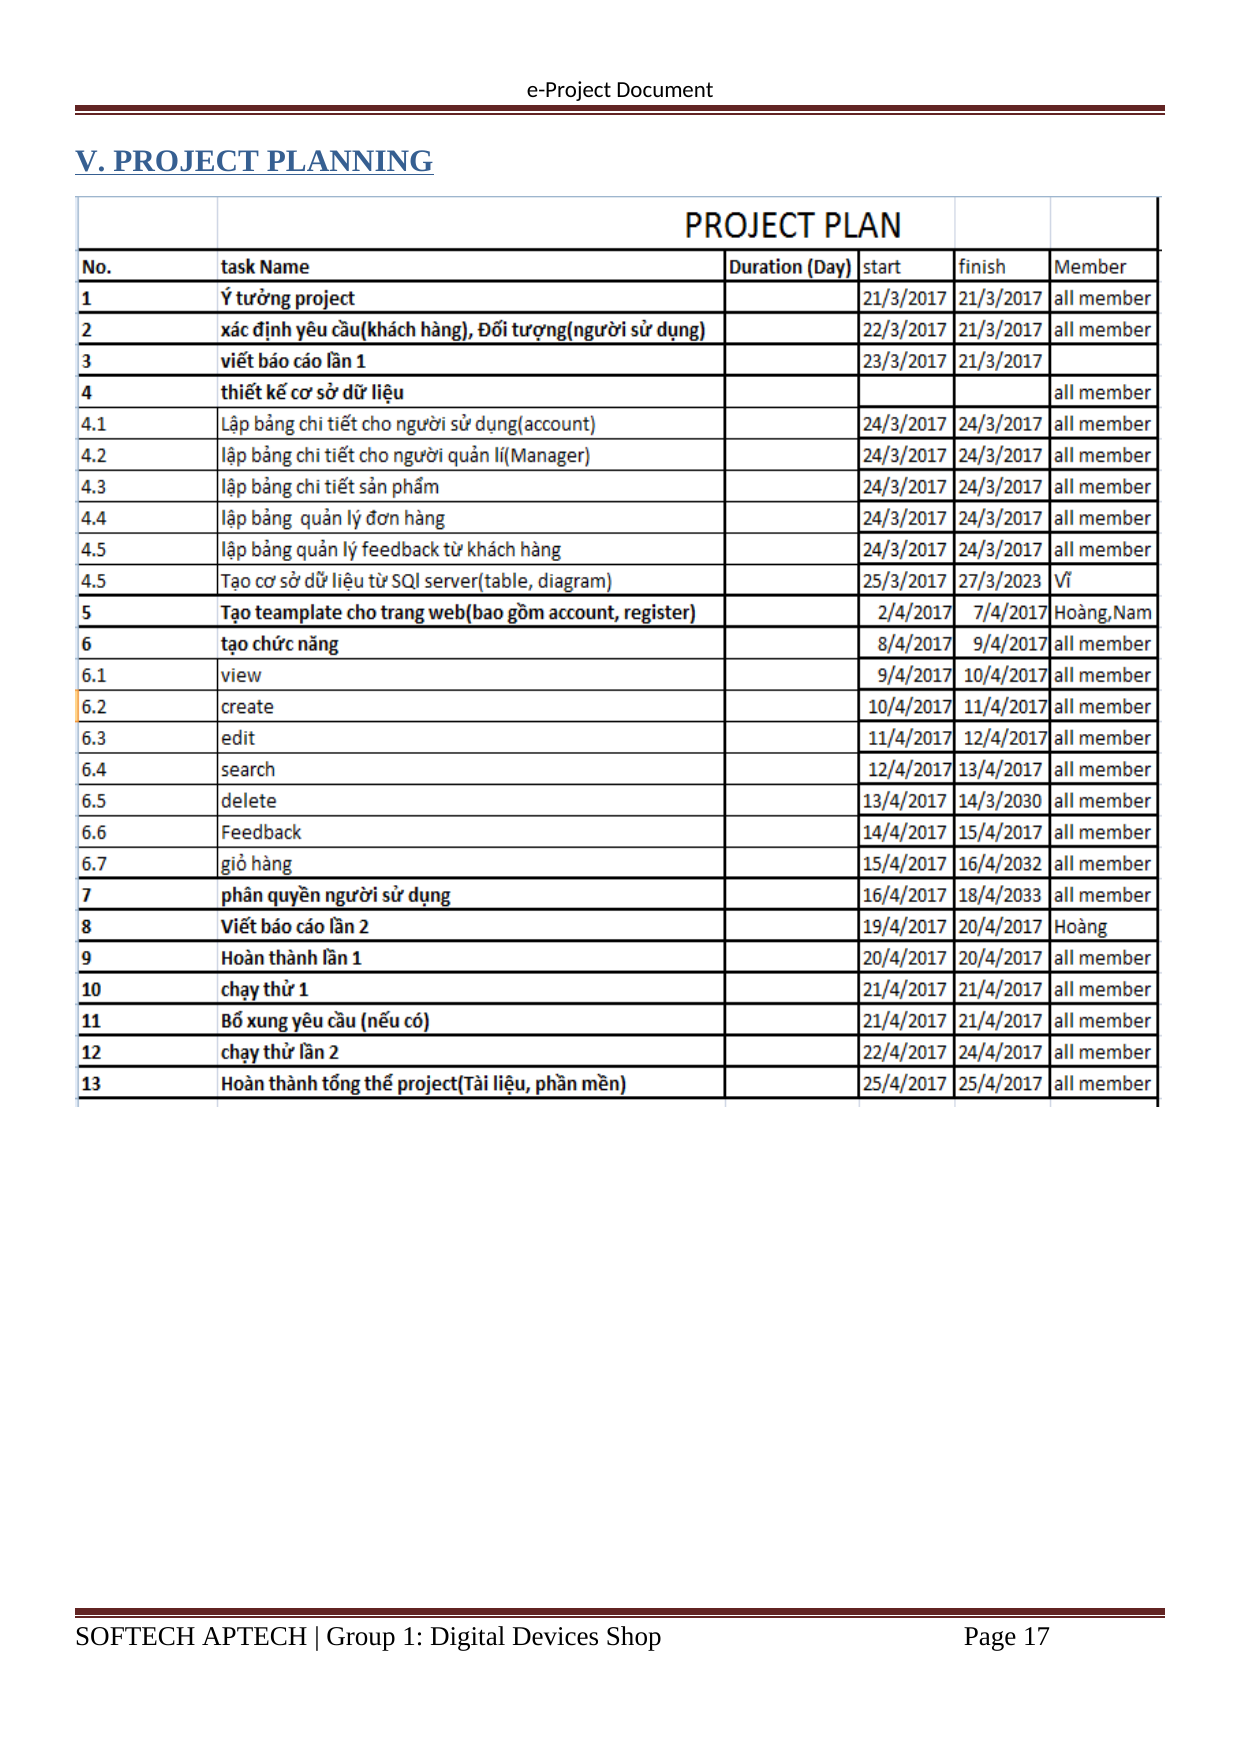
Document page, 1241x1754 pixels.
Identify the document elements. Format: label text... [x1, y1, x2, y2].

subtitle V. PROJECT PLANNING [75, 142, 1165, 178]
picture [75, 196, 1162, 1107]
